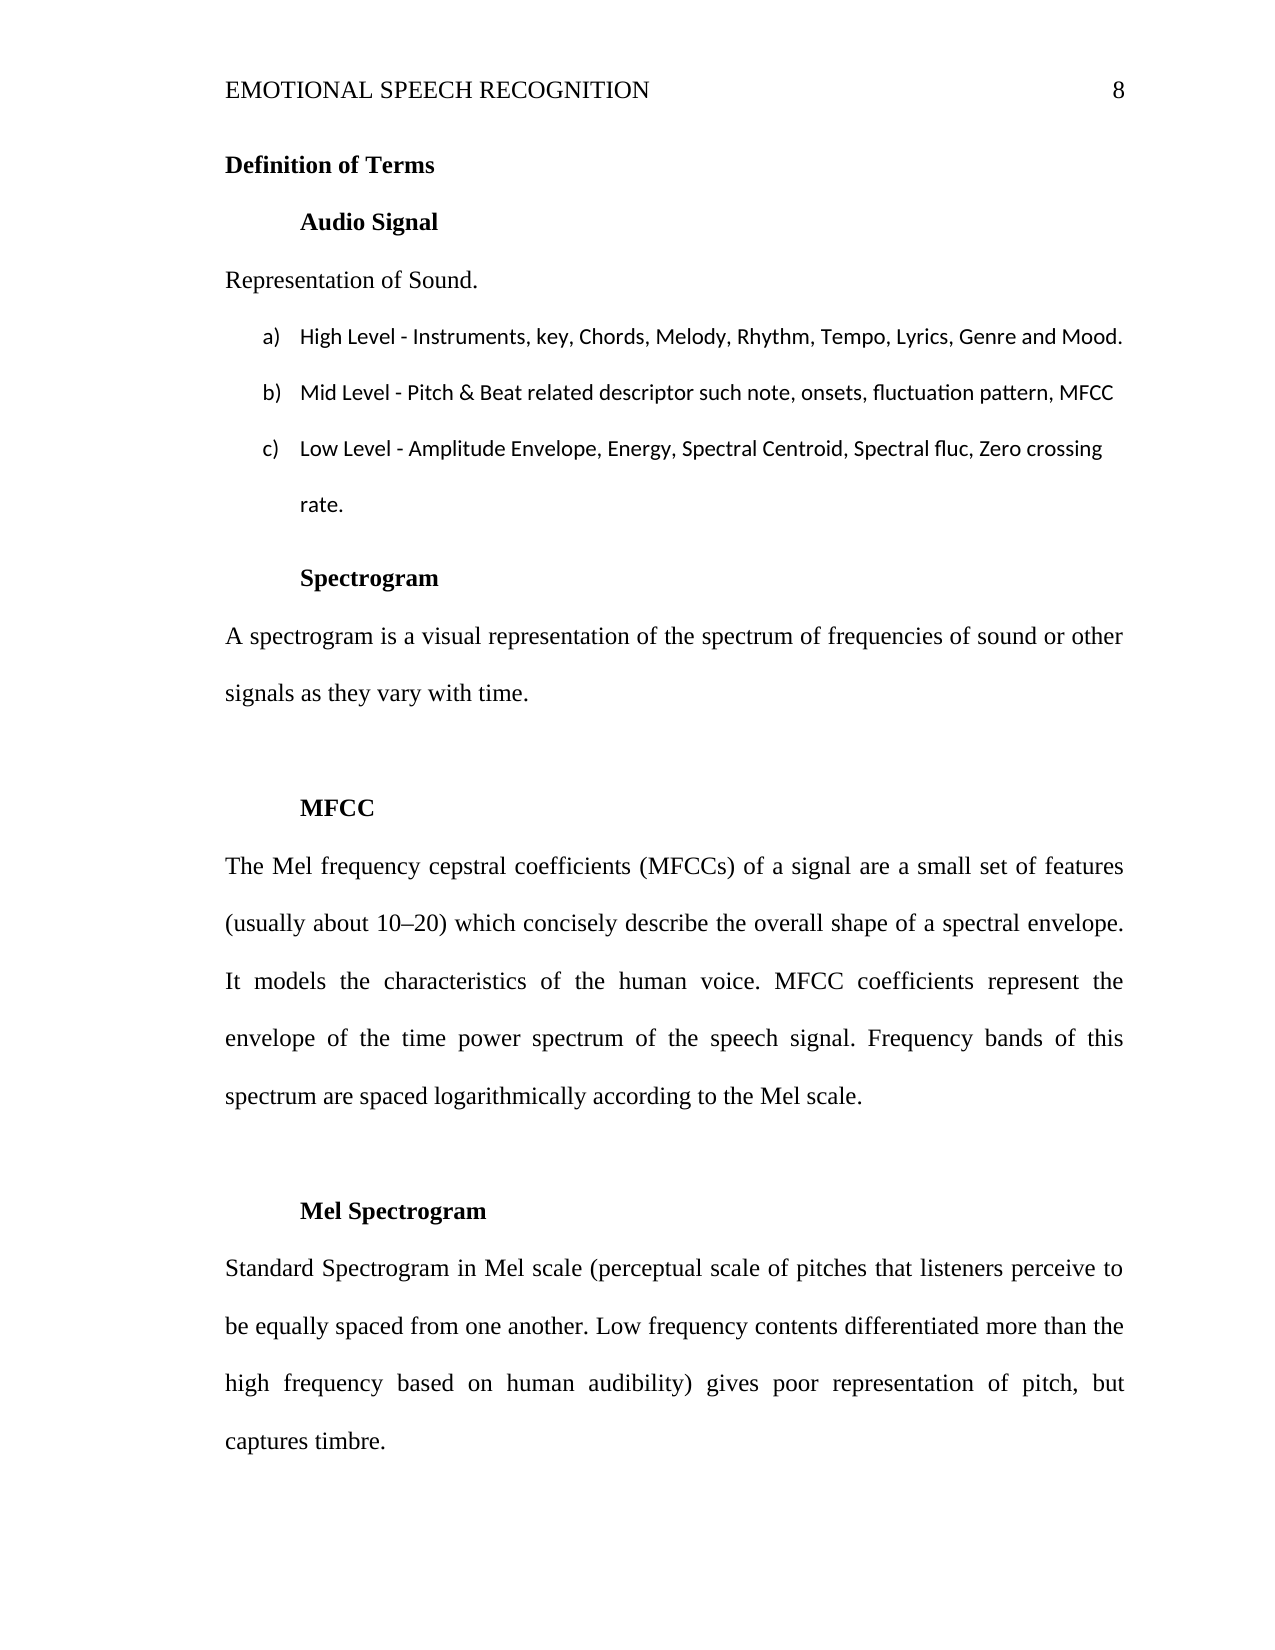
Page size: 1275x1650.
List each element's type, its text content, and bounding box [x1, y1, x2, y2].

text Standard Spectrogram in Mel scale (perceptual scale of pitches that listeners perceive to be equally spaced from one another. Low frequency contents differentiated more than the high frequency based on human audibility) gives poor representation of pitch, but captures timbre. [225, 1253, 1125, 1454]
subtitle Spectrogram [225, 563, 1125, 592]
list Low Level - Amplitude Envelope, Energy, Spectral Centroid, Spectral fluc, Zero crossing rate. [262, 434, 1125, 519]
text The Mel frequency cepstral coefficients (MFCCs) of a signal are a small set of features (usually about 10–20) which concisely describe the overall shape of a spectral envelope. It models the characteristics of the human voice. MFCC coefficients represent the envelope of the time power spectrum of the speech signal. Frequency bands of this spectrum are spaced logarithmically according to the Mel scale. [225, 851, 1125, 1109]
text Representation of Sound. [225, 265, 1125, 294]
subtitle MFCC [225, 793, 1125, 822]
list Mid Level - Pitch & Beat related descriptor such note, onsets, fluctuation pattern, MFCC [262, 378, 1125, 407]
list High Level - Instruments, key, Chords, Melody, Rhythm, Tempo, Lyrics, Genre and Mood. [262, 322, 1125, 351]
subtitle Definition of Terms [225, 150, 1125, 179]
subtitle Mel Spectrogram [225, 1196, 1125, 1224]
subtitle Audio Signal [225, 207, 1125, 236]
text A spectrogram is a visual representation of the spectrum of frequencies of sound or other signals as they vary with time. [225, 621, 1125, 707]
